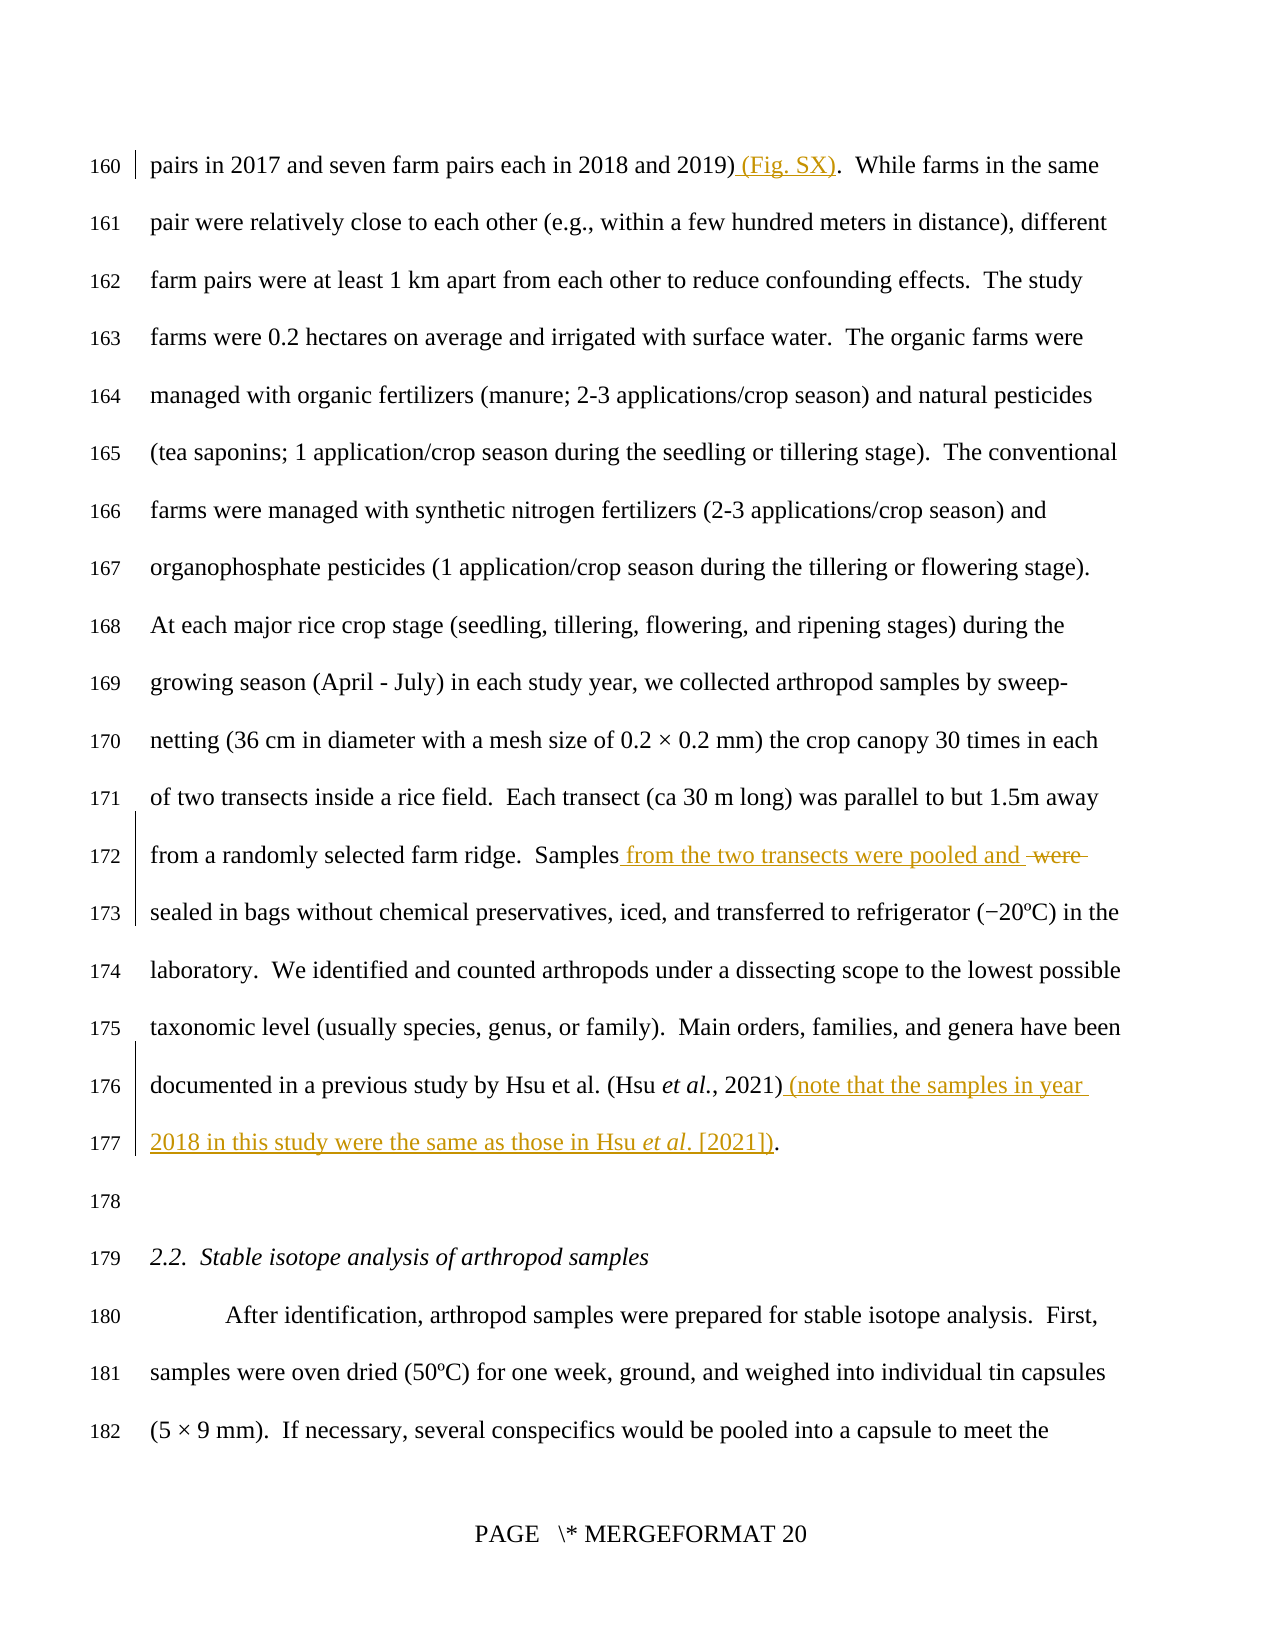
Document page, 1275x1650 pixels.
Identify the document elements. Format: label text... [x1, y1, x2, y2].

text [150, 150, 1125, 1156]
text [150, 1300, 1125, 1444]
list 2.2. Stable isotope analysis of arthropod samples [150, 1242, 1125, 1271]
